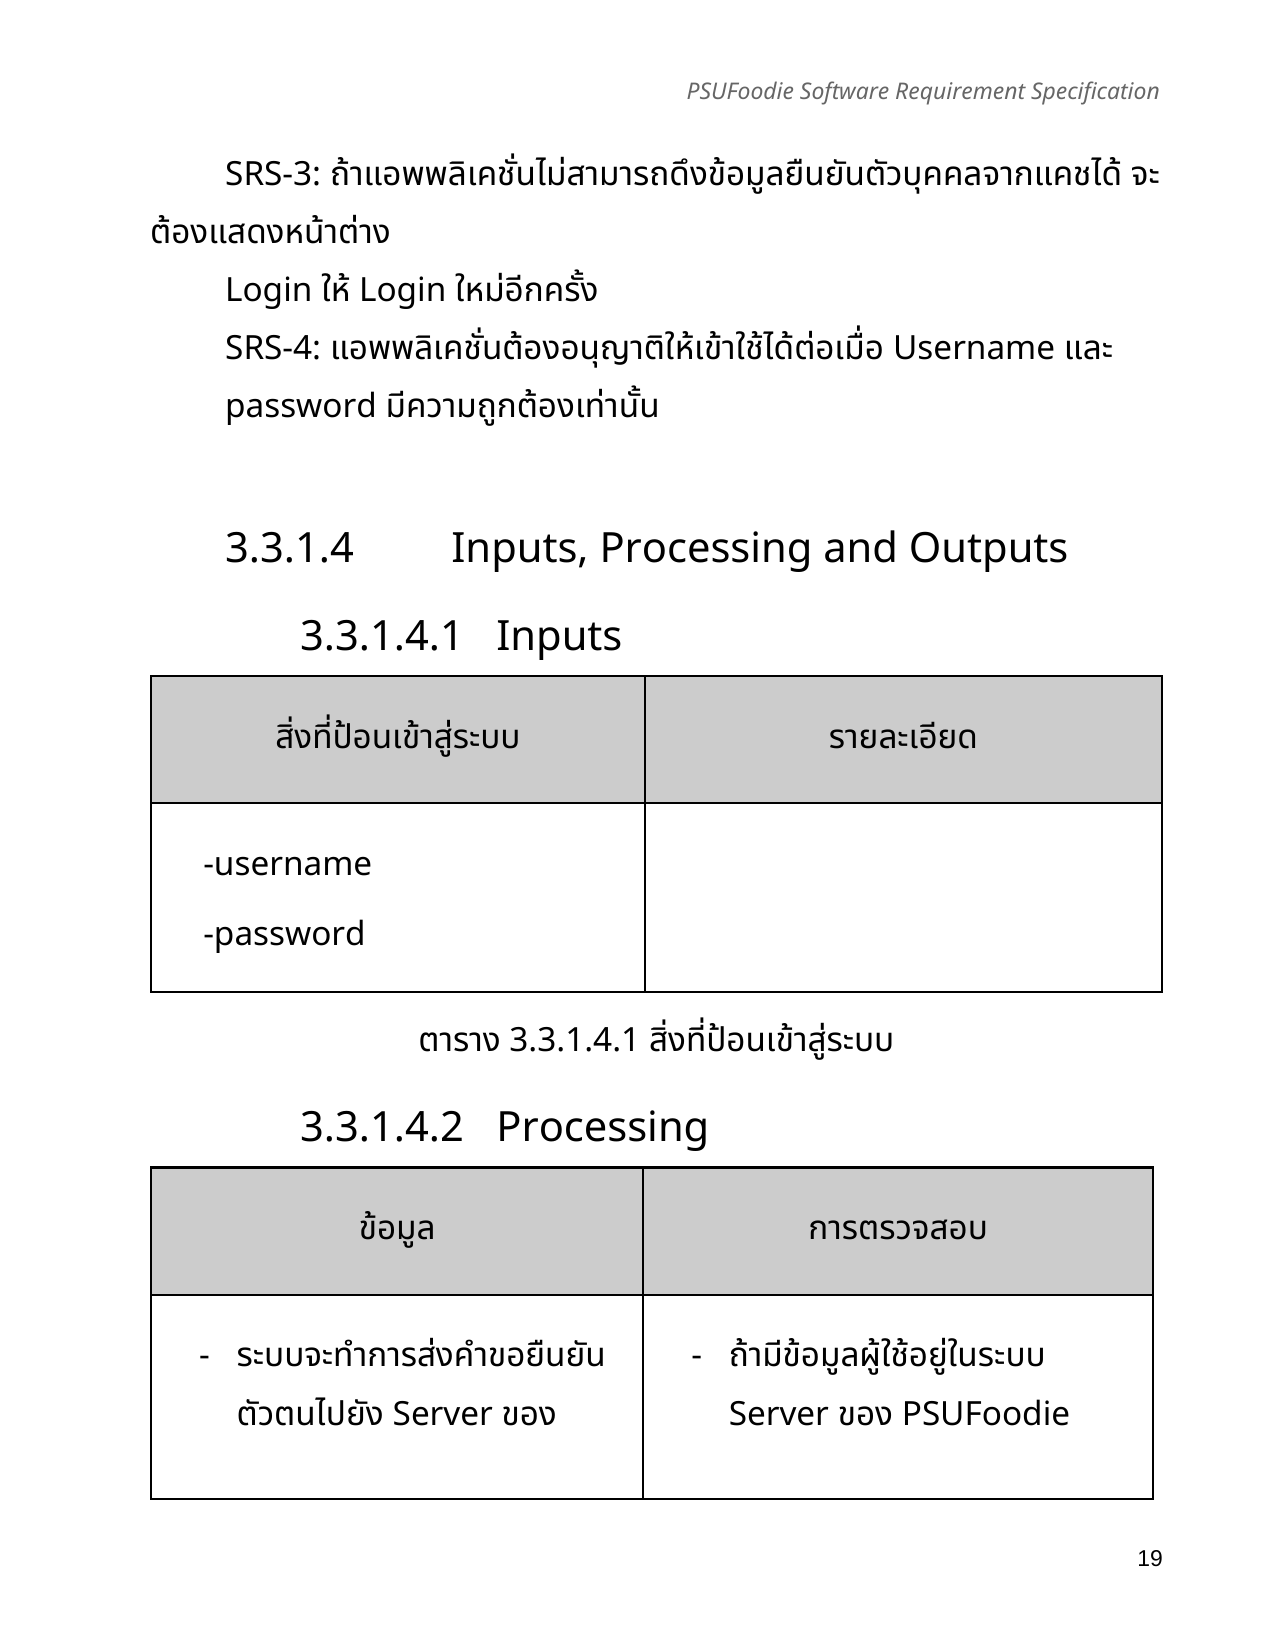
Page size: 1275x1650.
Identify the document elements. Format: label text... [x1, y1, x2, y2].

table_cell [646, 804, 1161, 991]
subtitle 3.3.1.4.2 Processing [225, 1097, 1162, 1154]
table_header ข้อมูล [152, 1169, 642, 1294]
text SRS-3: ถ้าแอพพลิเคชั่นไม่สามารถดึงข้อมูลยืนยันตัวบุคคลจากแคชได้ จะต้องแสดงหน้าต่าง [150, 150, 1162, 258]
subtitle 3.3.1.4 Inputs, Processing and Outputs [150, 518, 1162, 574]
text SRS-4: แอพพลิเคชั่นต้องอนุญาติให้เข้าใช้ได้ต่อเมื่อ Username และ password มีความถูกต้องเท่านั้น [225, 324, 1162, 433]
table_header รายละเอียด [646, 677, 1161, 802]
subtitle 3.3.1.4.1 Inputs [225, 606, 1162, 662]
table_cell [152, 1296, 642, 1498]
table_header สิ่งที่ป้อนเข้าสู่ระบบ [152, 677, 644, 802]
text Login ให้ Login ใหม่อีกครั้ง [225, 266, 1162, 317]
table_header การตรวจสอบ [644, 1169, 1152, 1294]
subtitle ตาราง 3.3.1.4.1 สิ่งที่ป้อนเข้าสู่ระบบ [150, 1016, 1162, 1067]
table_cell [644, 1296, 1152, 1498]
table_cell -username -password [152, 804, 644, 991]
